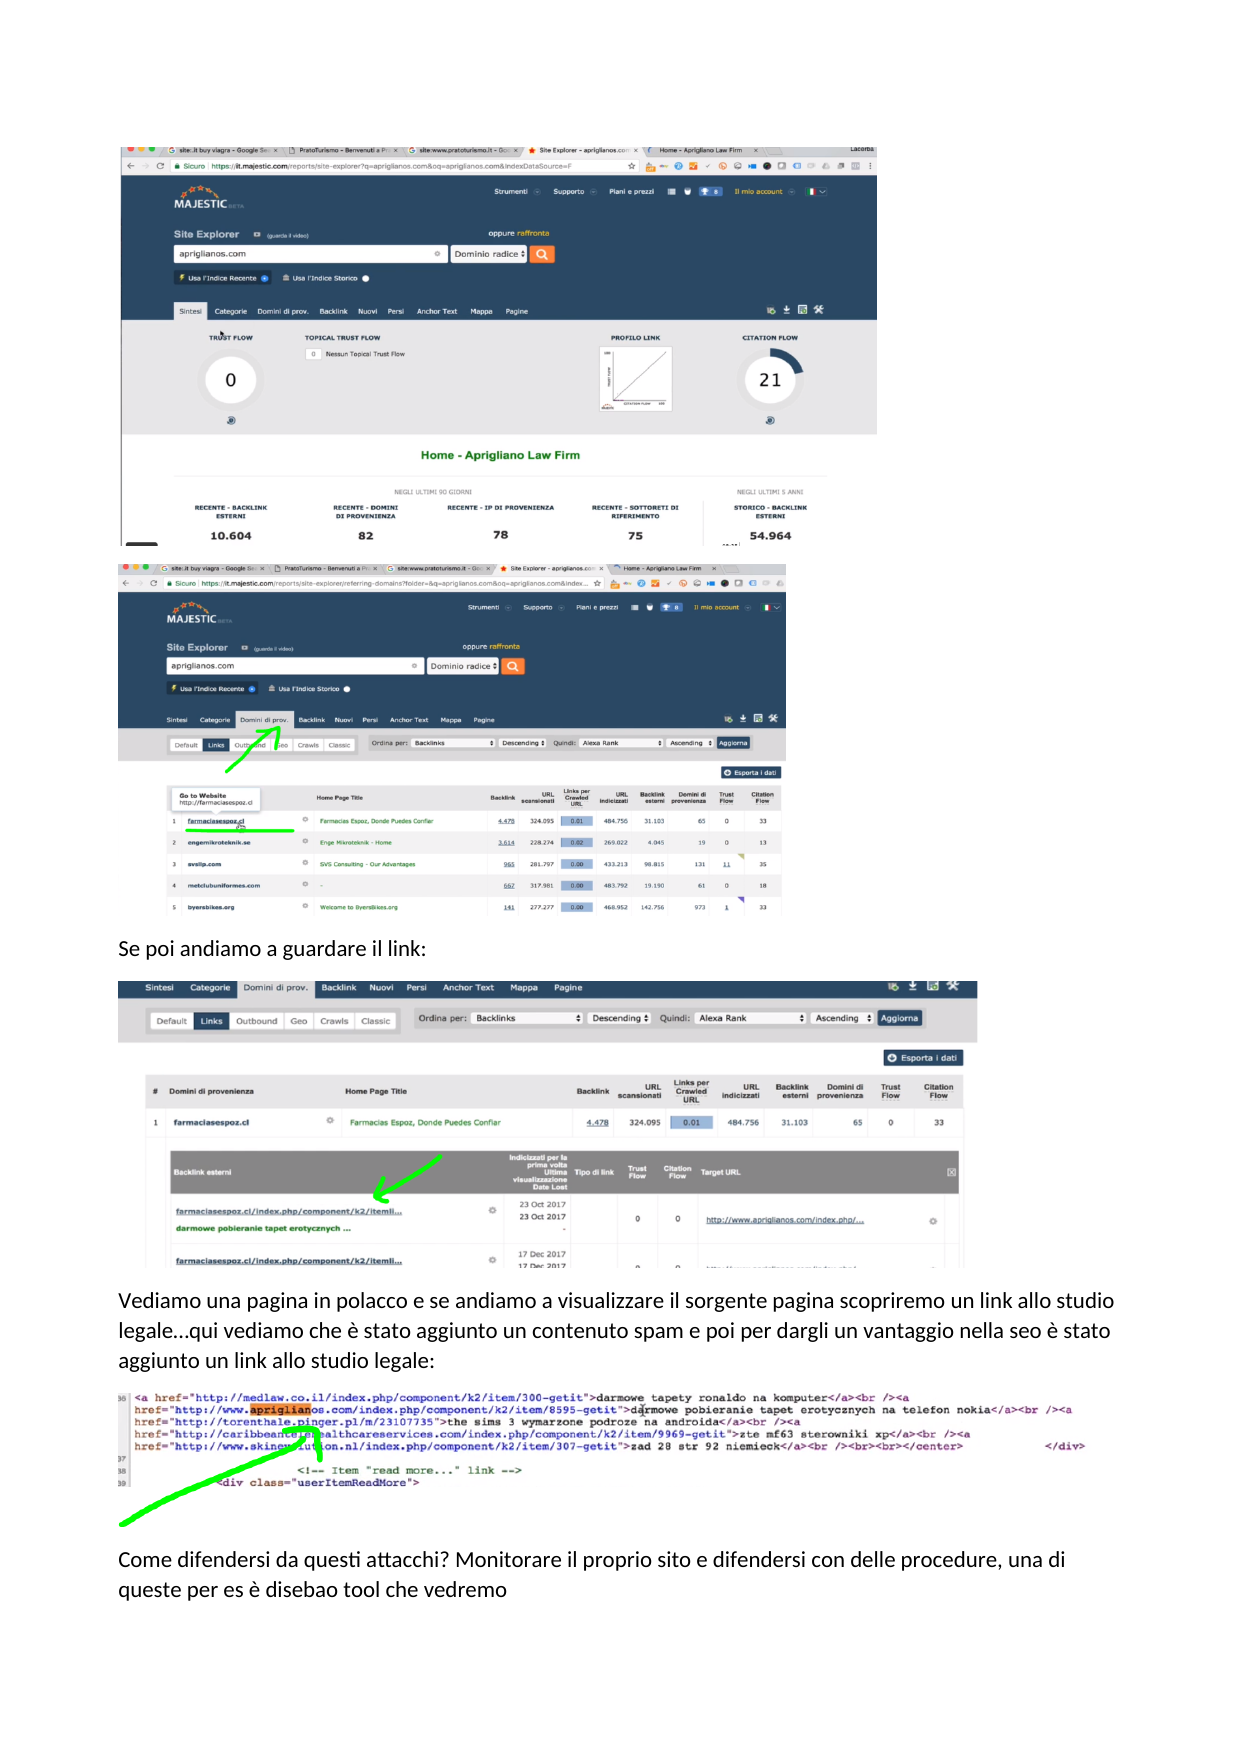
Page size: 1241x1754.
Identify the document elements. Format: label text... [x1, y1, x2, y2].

text Se poi andiamo a guardare il link: [118, 934, 1122, 962]
text Vediamo una pagina in polacco e se andiamo a visualizzare il sorgente pagina scopriremo un link allo studio legale…qui vediamo che è stato aggiunto un contenuto spam e poi per dargli un vantaggio nella seo è stato aggiunto un link allo studio legale: [118, 1286, 1122, 1374]
picture [118, 1393, 1123, 1527]
text Come difendersi da questi attacchi? Monitorare il proprio sito e difendersi con delle procedure, una di queste per es è disebao tool che vedremo [118, 1545, 1122, 1604]
picture [118, 147, 877, 546]
picture [118, 564, 786, 916]
picture [118, 981, 978, 1268]
